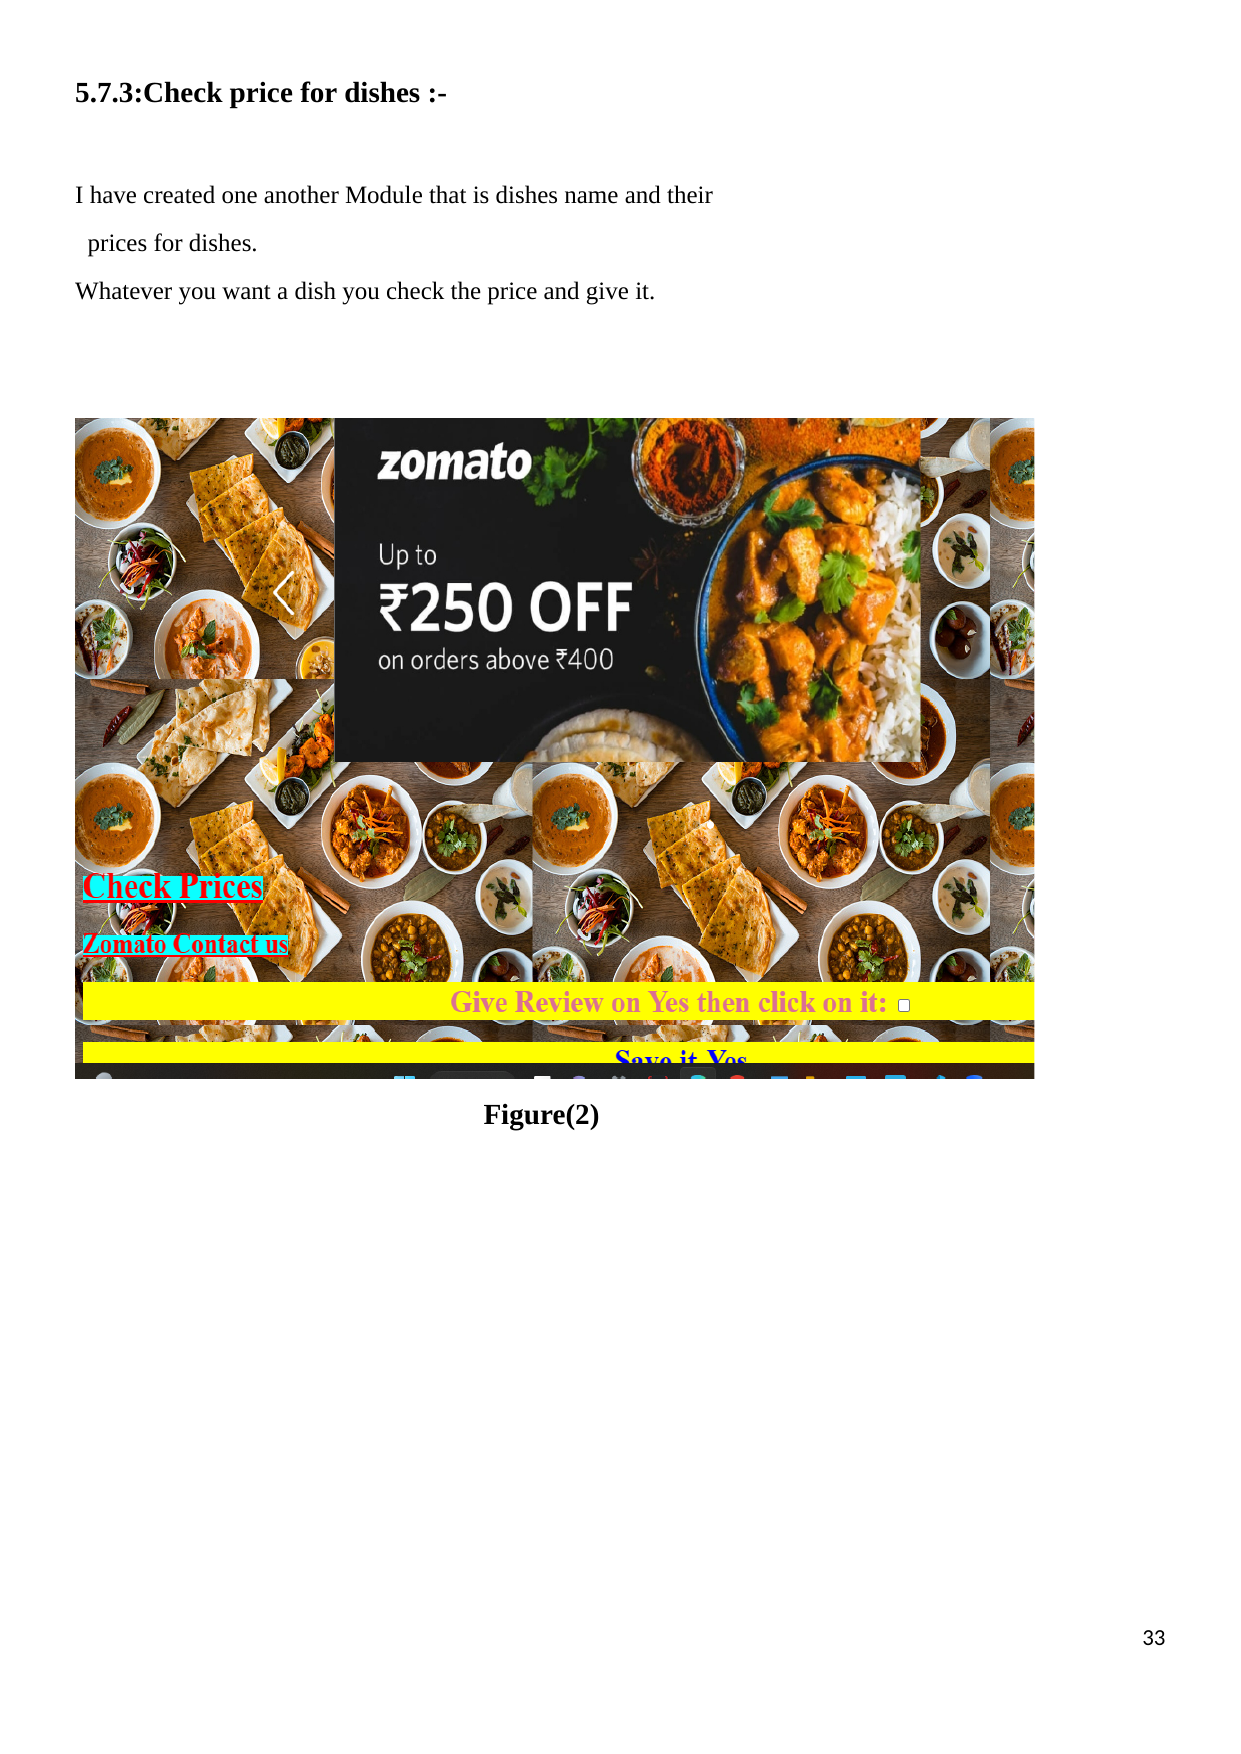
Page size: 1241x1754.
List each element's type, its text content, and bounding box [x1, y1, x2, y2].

text Whatever you want a dish you check the price and give it. [75, 276, 1165, 305]
text I have created one another Module that is dishes name and their [75, 181, 1165, 209]
picture [75, 418, 1035, 1079]
text prices for dishes. [75, 228, 1165, 257]
text 5.7.3:Check price for dishes :- [75, 75, 1165, 108]
text Figure(2) [75, 1097, 1165, 1131]
